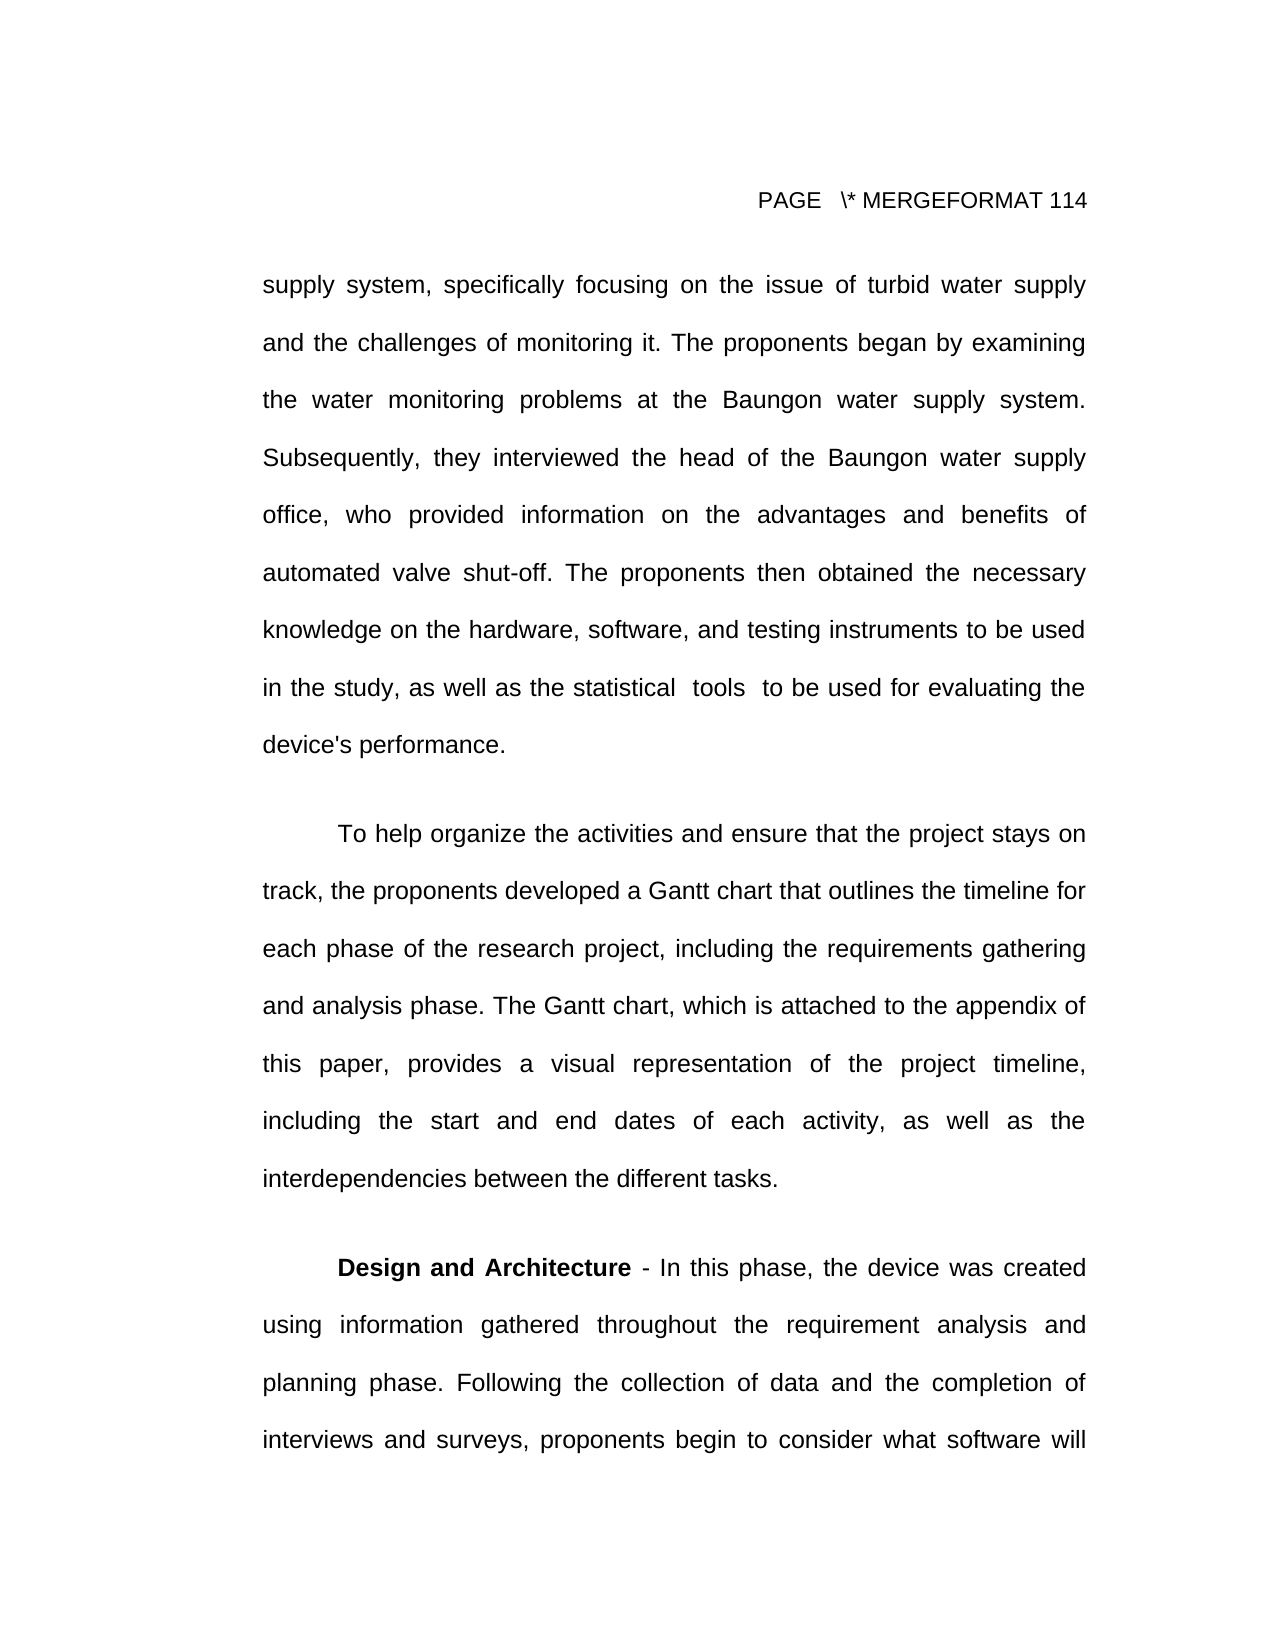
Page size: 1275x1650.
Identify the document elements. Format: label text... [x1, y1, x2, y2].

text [262, 270, 1087, 759]
text To help organize the activities and ensure that the project stays on track, the proponents developed a Gantt chart that outlines the timeline for each phase of the research project, including the requirements gathering and analysis phase. The Gantt chart, which is attached to the appendix of this paper, provides a visual representation of the project timeline, including the start and end dates of each activity, as well as the interdependencies between the different tasks. [262, 819, 1087, 1192]
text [262, 1252, 1087, 1454]
